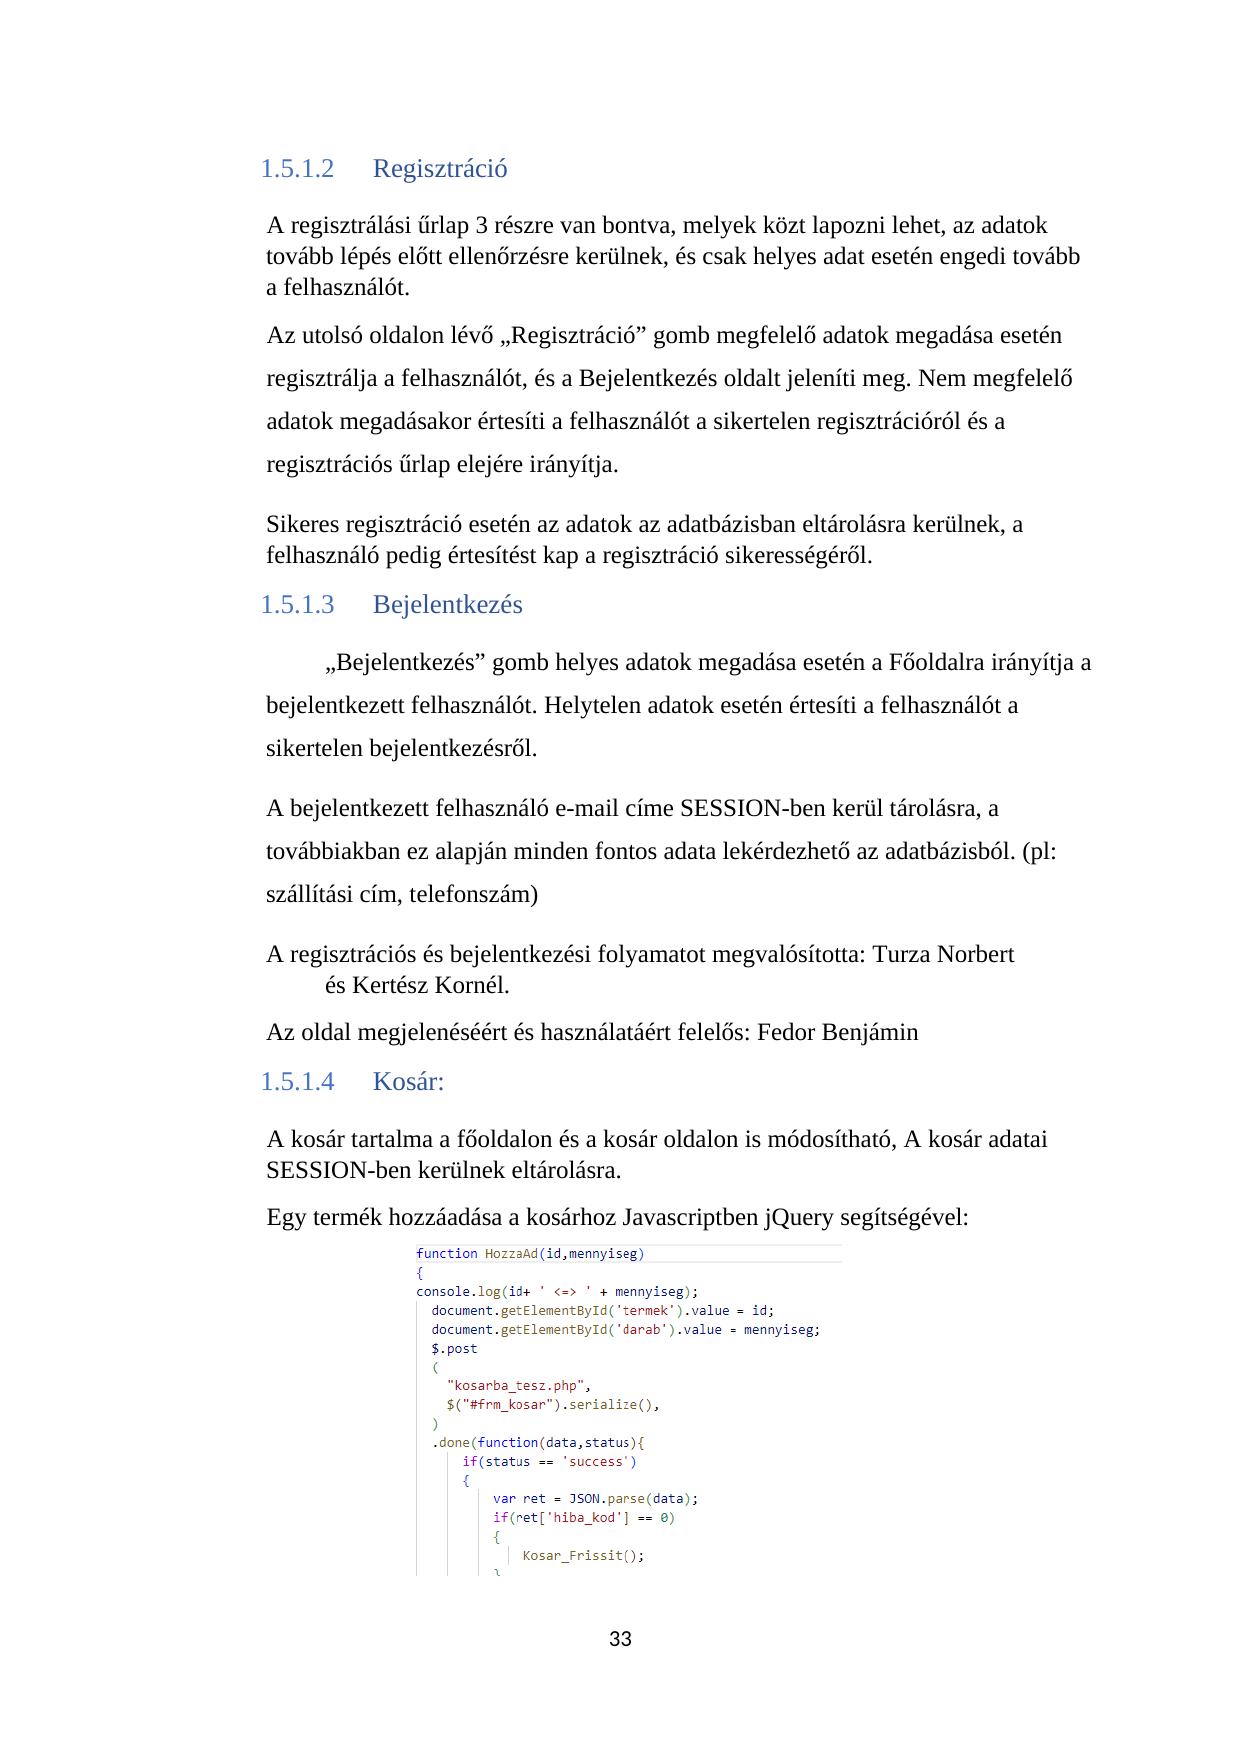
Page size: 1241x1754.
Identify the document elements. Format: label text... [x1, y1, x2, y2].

text A regisztrációs és bejelentkezési folyamatot megvalósította: Turza Norbert és Kertész Kornél. [148, 939, 1093, 998]
text „Bejelentkezés” gomb helyes adatok megadása esetén a Főoldalra irányítja a bejelentkezett felhasználót. Helytelen adatok esetén értesíti a felhasználót a sikertelen bejelentkezésről. [266, 647, 1093, 762]
text A regisztrálási űrlap 3 részre van bontva, melyek közt lapozni lehet, az adatok tovább lépés előtt ellenőrzésre kerülnek, és csak helyes adat esetén engedi tovább a felhasználót. [266, 210, 1093, 301]
subtitle Regisztráció [260, 152, 1093, 183]
picture [409, 1244, 842, 1576]
text Az oldal megjelenéséért és használatáért felelős: Fedor Benjámin [148, 1017, 1093, 1046]
text A kosár tartalma a főoldalon és a kosár oldalon is módosítható, A kosár adatai SESSION-ben kerülnek eltárolásra. [266, 1124, 1093, 1183]
text Egy termék hozzáadása a kosárhoz Javascriptben jQuery segítségével: [266, 1202, 1093, 1231]
text Az utolsó oldalon lévő „Regisztráció” gomb megfelelő adatok megadása esetén regisztrálja a felhasználót, és a Bejelentkezés oldalt jeleníti meg. Nem megfelelő adatok megadásakor értesíti a felhasználót a sikertelen regisztrációról és a regisztrációs űrlap elejére irányítja. [266, 320, 1093, 478]
text Sikeres regisztráció esetén az adatok az adatbázisban eltárolásra kerülnek, a felhasználó pedig értesítést kap a regisztráció sikerességéről. [266, 509, 1093, 569]
subtitle Bejelentkezés [260, 588, 1093, 619]
text A bejelentkezett felhasználó e-mail címe SESSION-ben kerül tárolásra, a továbbiakban ez alapján minden fontos adata lekérdezhető az adatbázisból. (pl: szállítási cím, telefonszám) [266, 793, 1093, 908]
subtitle Kosár: [260, 1065, 1093, 1096]
